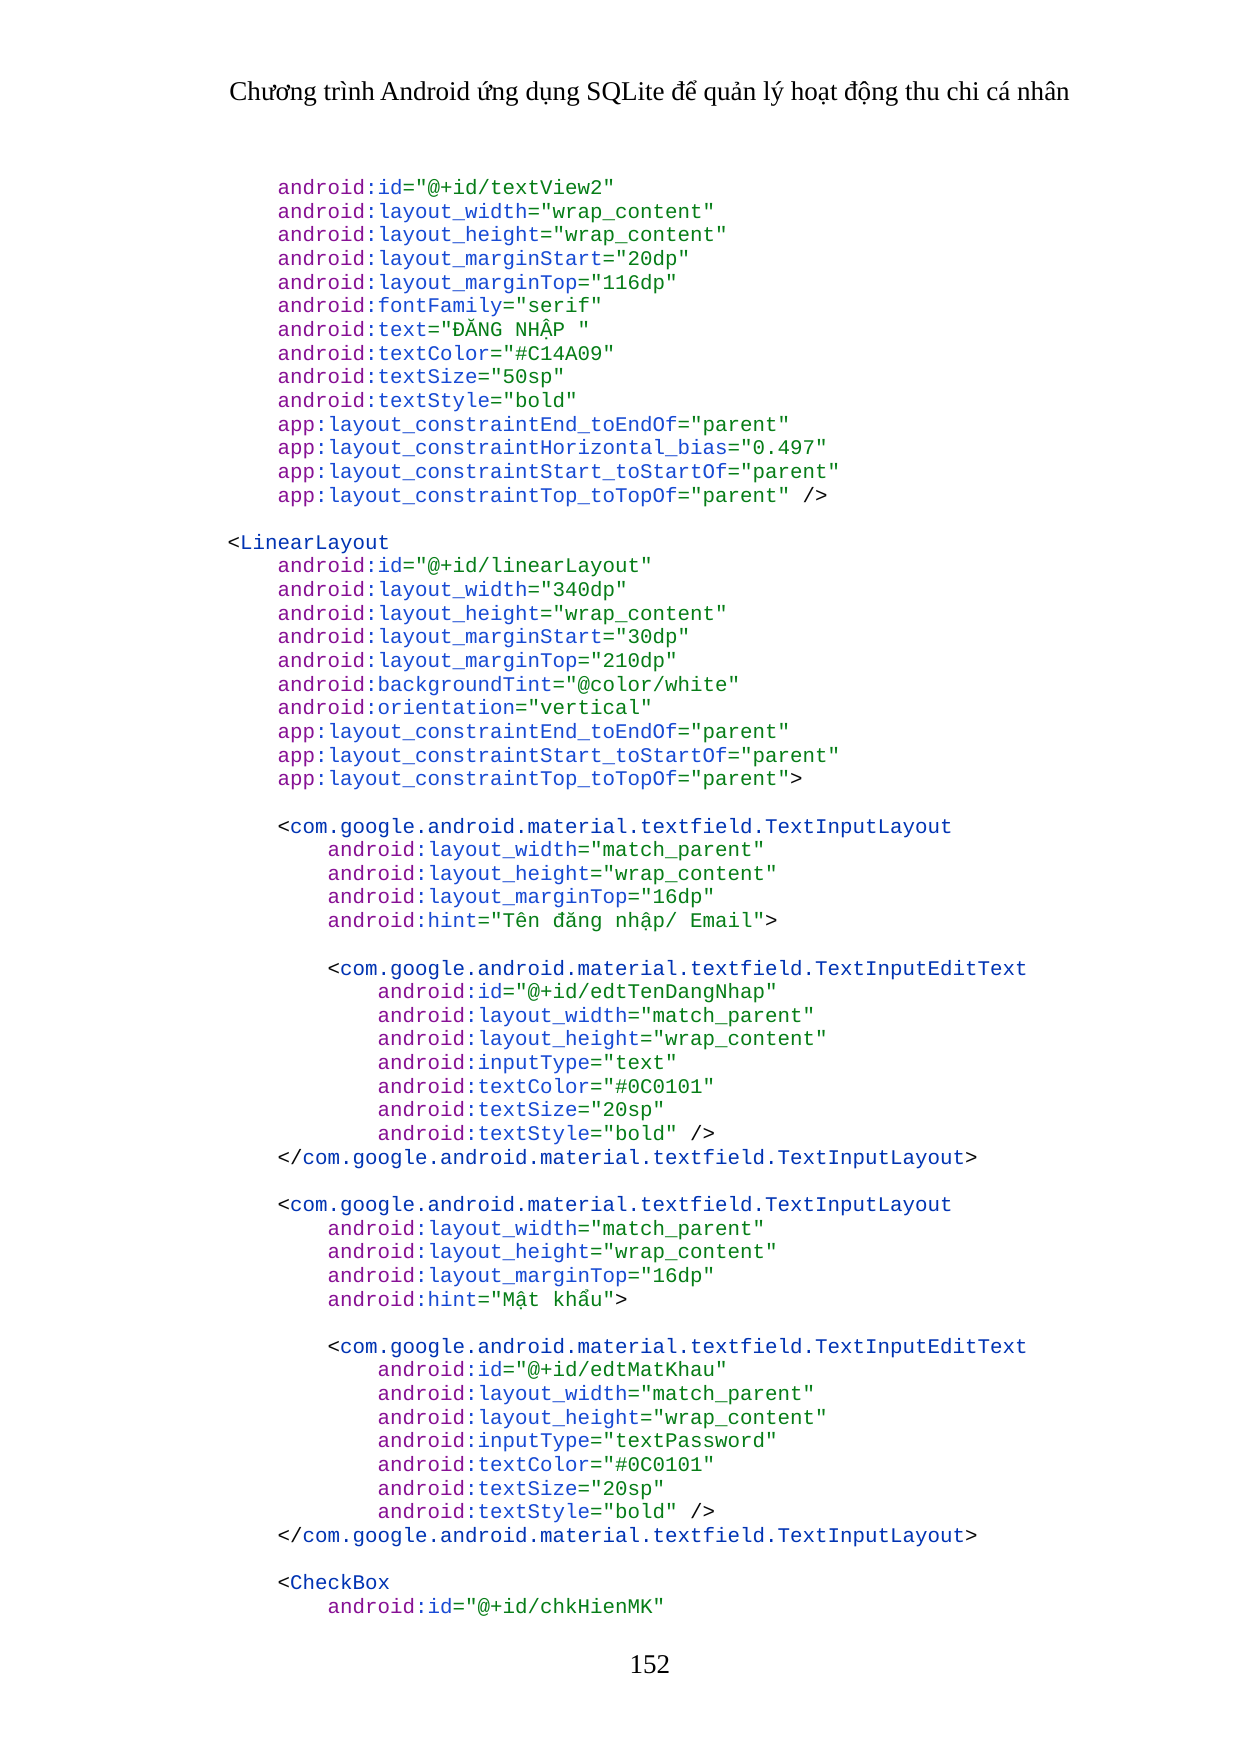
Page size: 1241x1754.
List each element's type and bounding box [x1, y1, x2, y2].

text [177, 177, 1122, 1619]
